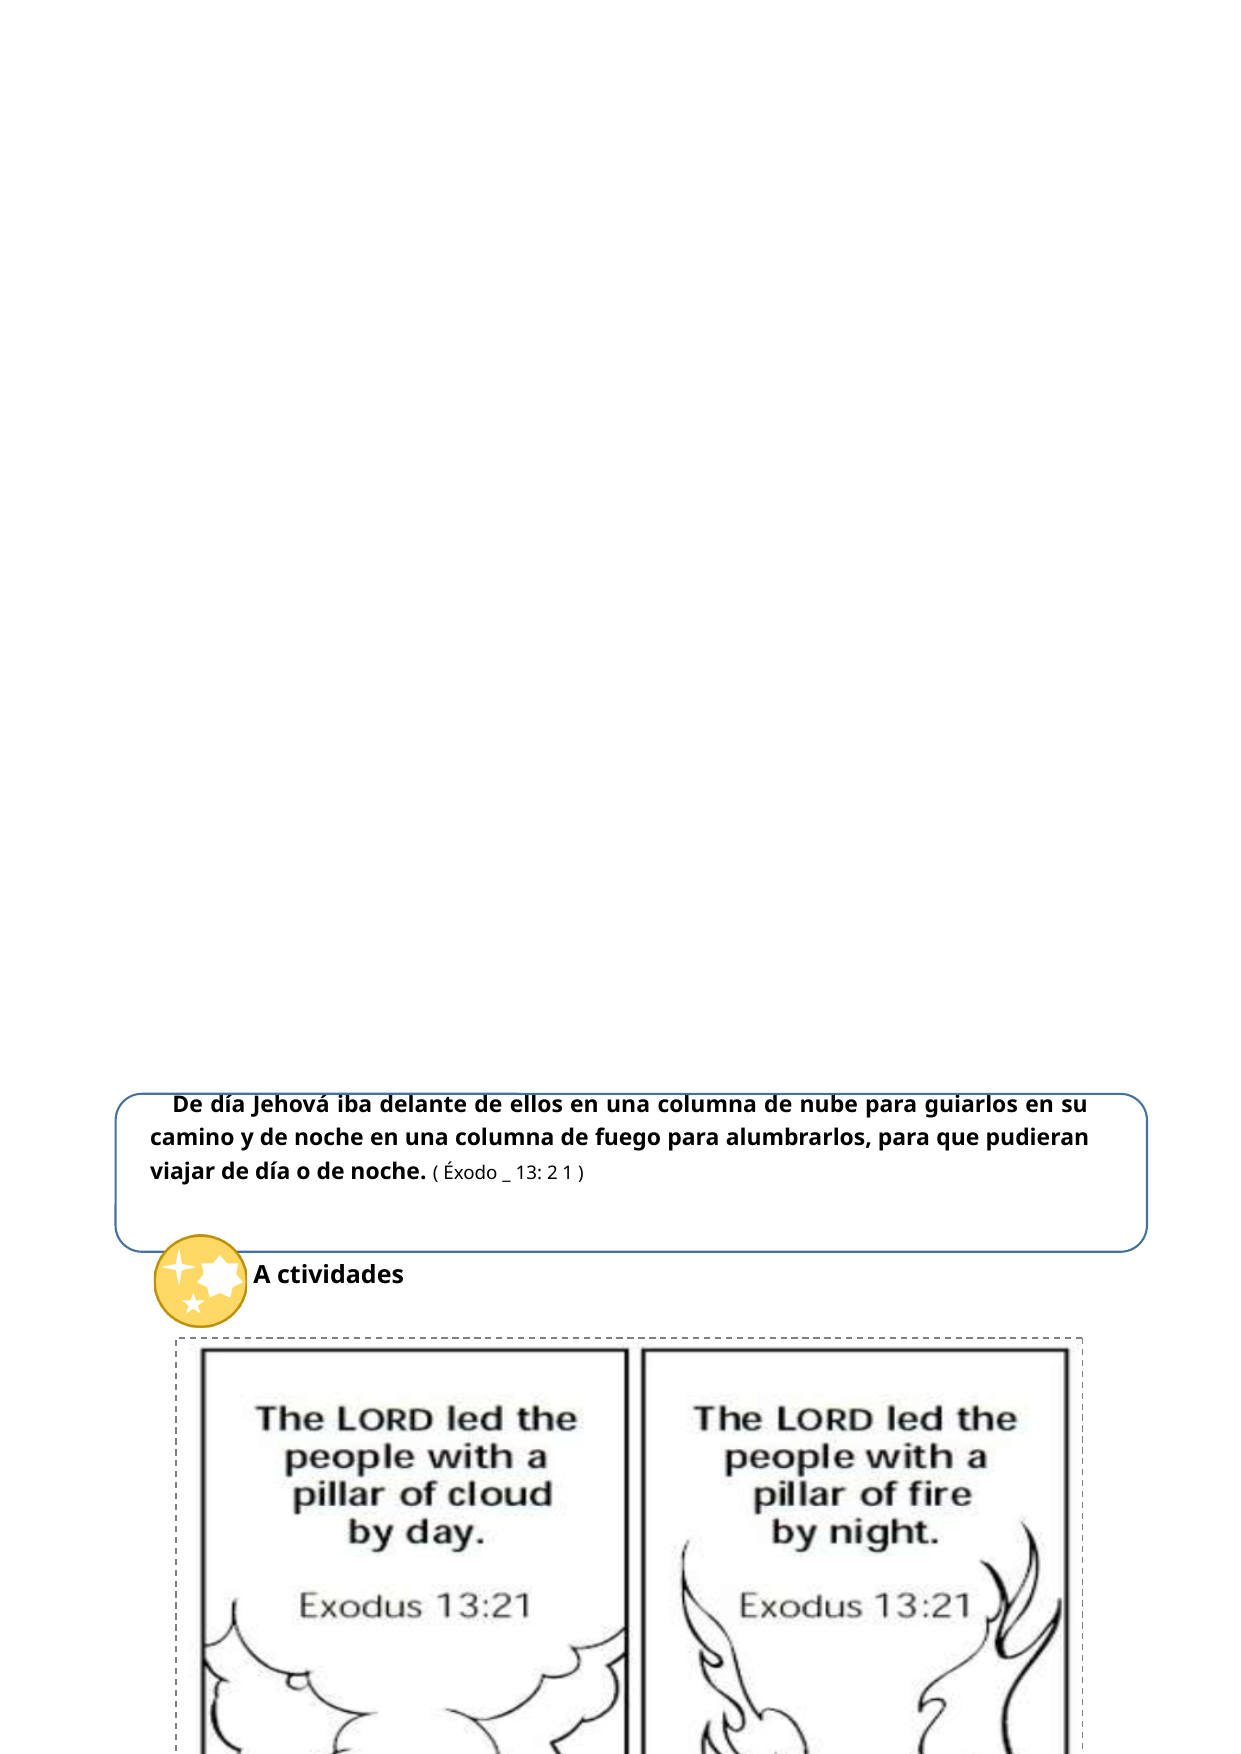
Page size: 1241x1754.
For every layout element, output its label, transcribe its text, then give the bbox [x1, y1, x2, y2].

text A ctividades [248, 1256, 1090, 1290]
text De día Jehová iba delante de ellos en una columna de nube para guiarlos en su camino y de noche en una columna de fuego para alumbrarlos, para que pudieran viajar de día o de noche. ( Éxodo _ 13: 2 1 ) [150, 1095, 1090, 1186]
picture [178, 1340, 1082, 1754]
picture [153, 1234, 248, 1328]
